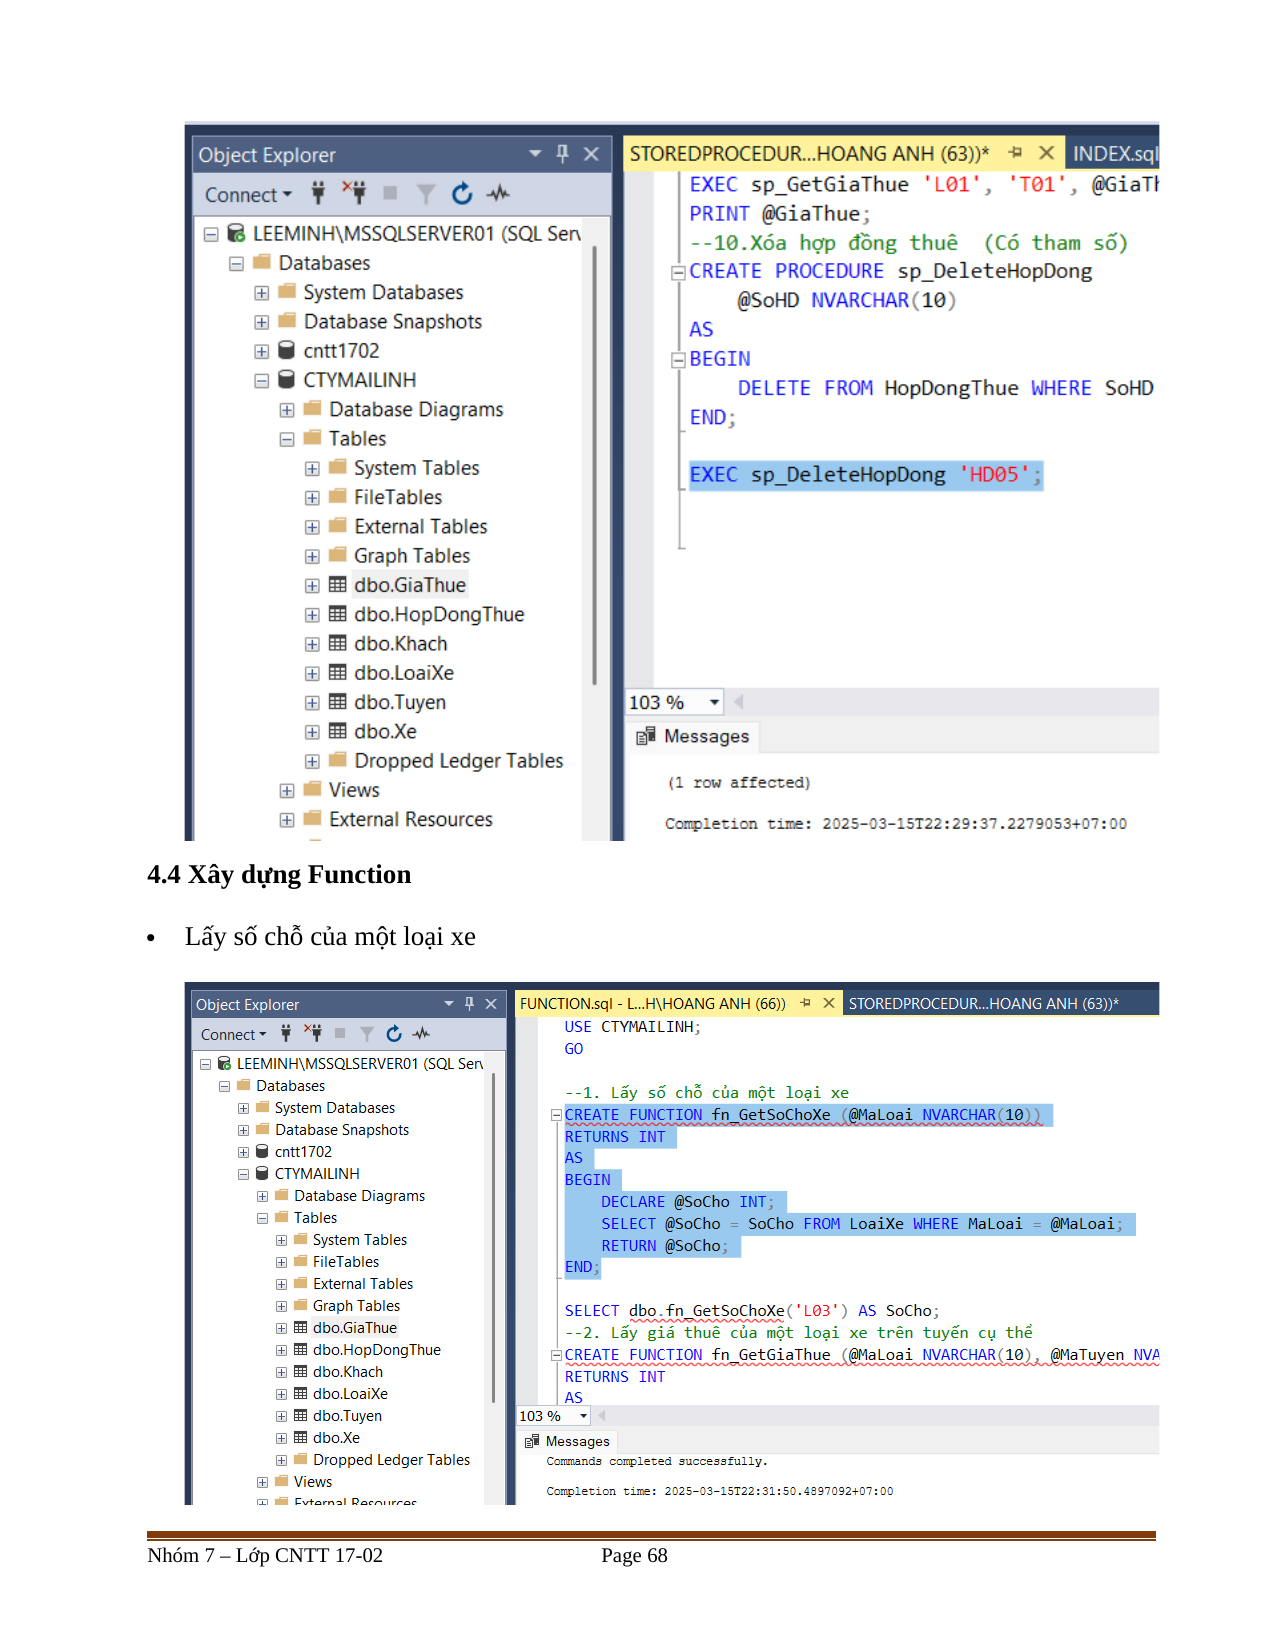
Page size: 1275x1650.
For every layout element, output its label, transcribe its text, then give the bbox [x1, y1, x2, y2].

picture [184, 982, 1160, 1505]
text Lấy số chỗ của một loại xe [147, 920, 1156, 952]
picture [184, 121, 1160, 841]
subtitle 4.4 Xây dựng Function [147, 858, 1156, 889]
